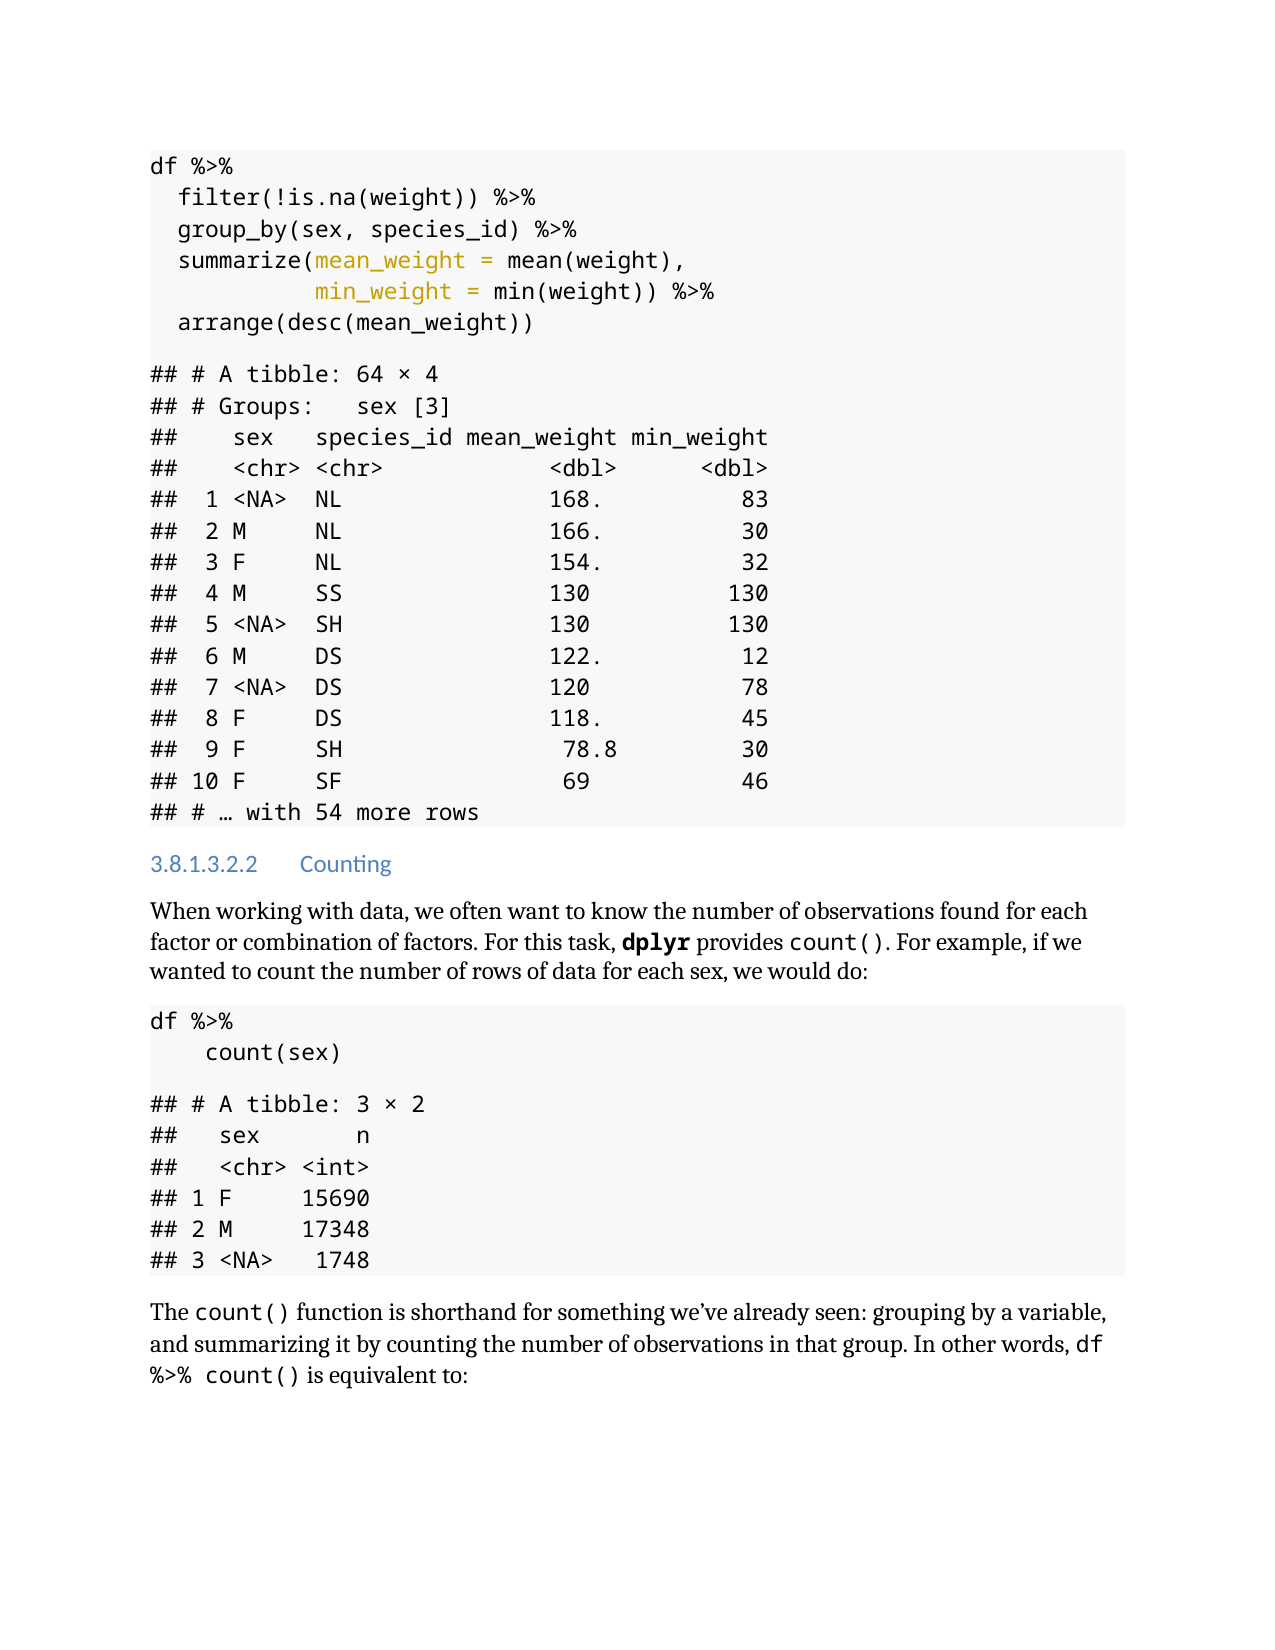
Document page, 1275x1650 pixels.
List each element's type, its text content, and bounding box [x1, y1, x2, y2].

subtitle 3.8.1.3.2.2 Counting [150, 848, 1125, 878]
text df %>% count(sex) [232, 1005, 1125, 1067]
text df %>% filter(!is.na(weight)) %>% group_by(sex, species_id) %>% summarize(mean_weight = mean(weight), min_weight = min(weight)) %>% arrange(desc(mean_weight)) [150, 150, 1125, 337]
text ## # A tibble: 64 × 4 ## # Groups: sex [3] ## sex species_id mean_weight min_weight ## <chr> <chr> <dbl> <dbl> ## 1 <NA> NL 168. 83 ## 2 M NL 166. 30 ## 3 F NL 154. 32 ## 4 M SS 130 130 ## 5 <NA> SH 130 130 ## 6 M DS 122. 12 ## 7 <NA> DS 120 78 ## 8 F DS 118. 45 ## 9 F SH 78.8 30 ## 10 F SF 69 46 ## # … with 54 more rows [150, 358, 1125, 827]
text ## # A tibble: 3 × 2 ## sex n ## <chr> <int> ## 1 F 15690 ## 2 M 17348 ## 3 <NA> 1748 [150, 1088, 1125, 1276]
text When working with data, we often want to know the number of observations found for each factor or combination of factors. For this task, dplyr provides count(). For example, if we wanted to count the number of rows of data for each sex, we would do: [150, 897, 1125, 986]
text The count() function is shorthand for something we’ve already seen: grouping by a variable, and summarizing it by counting the number of observations in that group. In other words, df %>% count() is equivalent to: [150, 1296, 1125, 1390]
